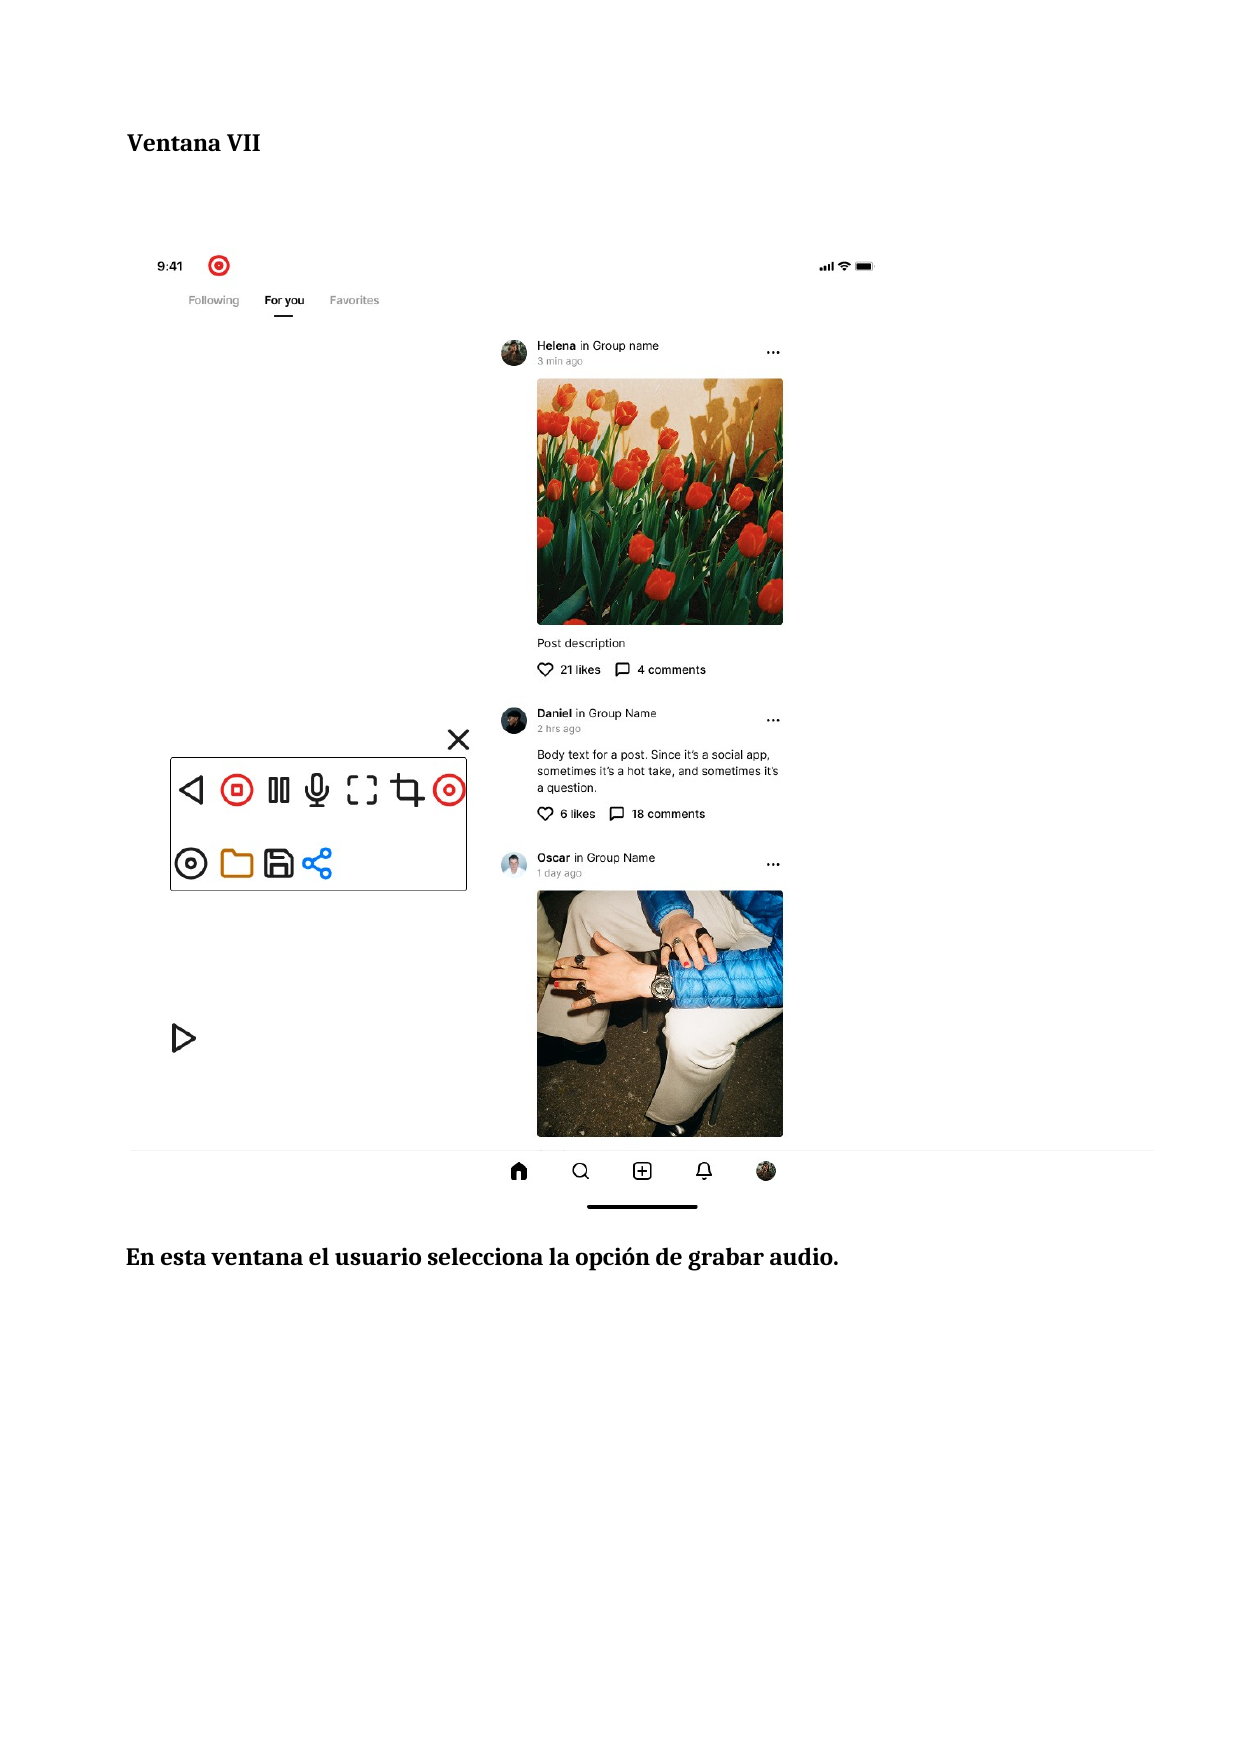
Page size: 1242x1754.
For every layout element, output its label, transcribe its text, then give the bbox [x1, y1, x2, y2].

text En esta ventana el usuario selecciona la opción de grabar audio. [126, 1242, 1155, 1271]
picture [130, 247, 1154, 1215]
